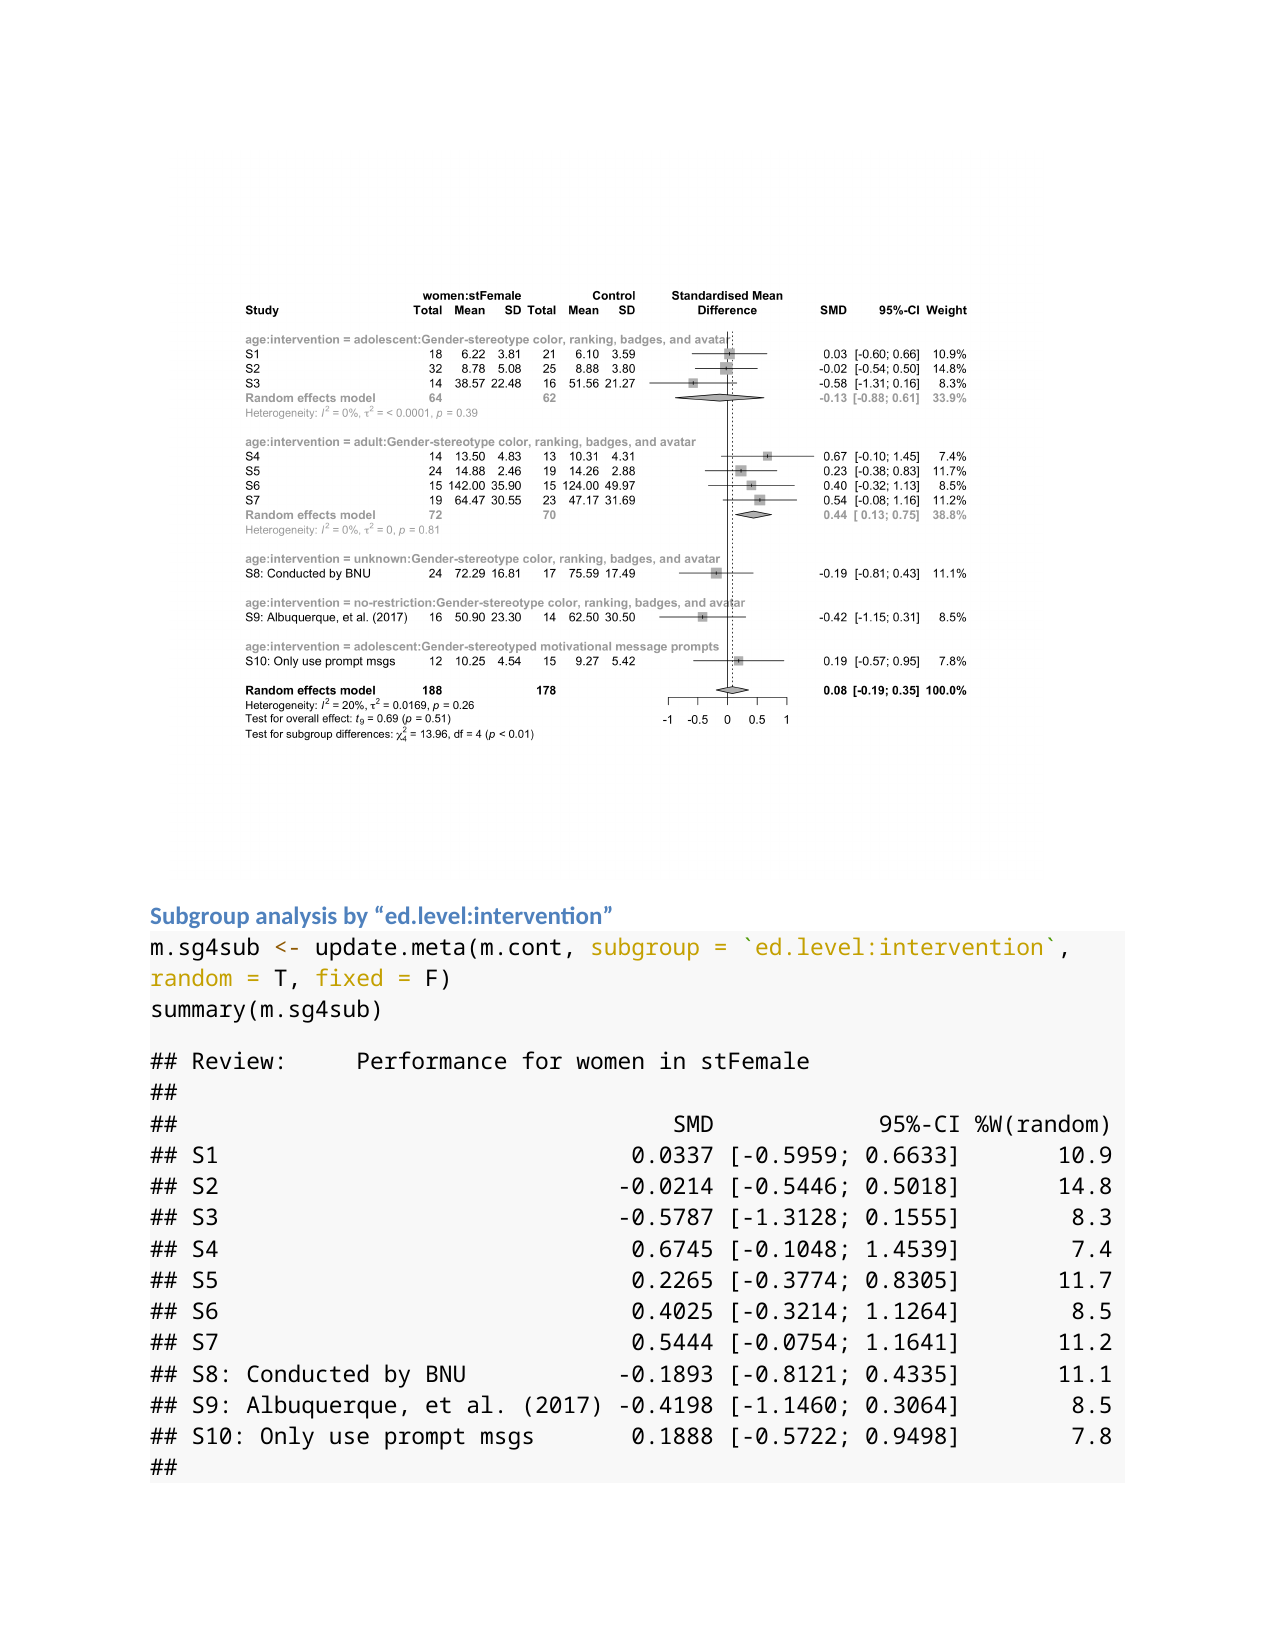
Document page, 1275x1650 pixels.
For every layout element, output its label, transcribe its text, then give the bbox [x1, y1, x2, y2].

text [150, 1045, 1125, 1483]
subtitle Subgroup analysis by “ed.level:intervention” [150, 900, 1125, 931]
text m.sg4sub <- update.meta(m.cont, subgroup = `ed.level:intervention`, random = T, fixed = F) summary(m.sg4sub) [384, 931, 1125, 1024]
picture [168, 150, 1044, 880]
